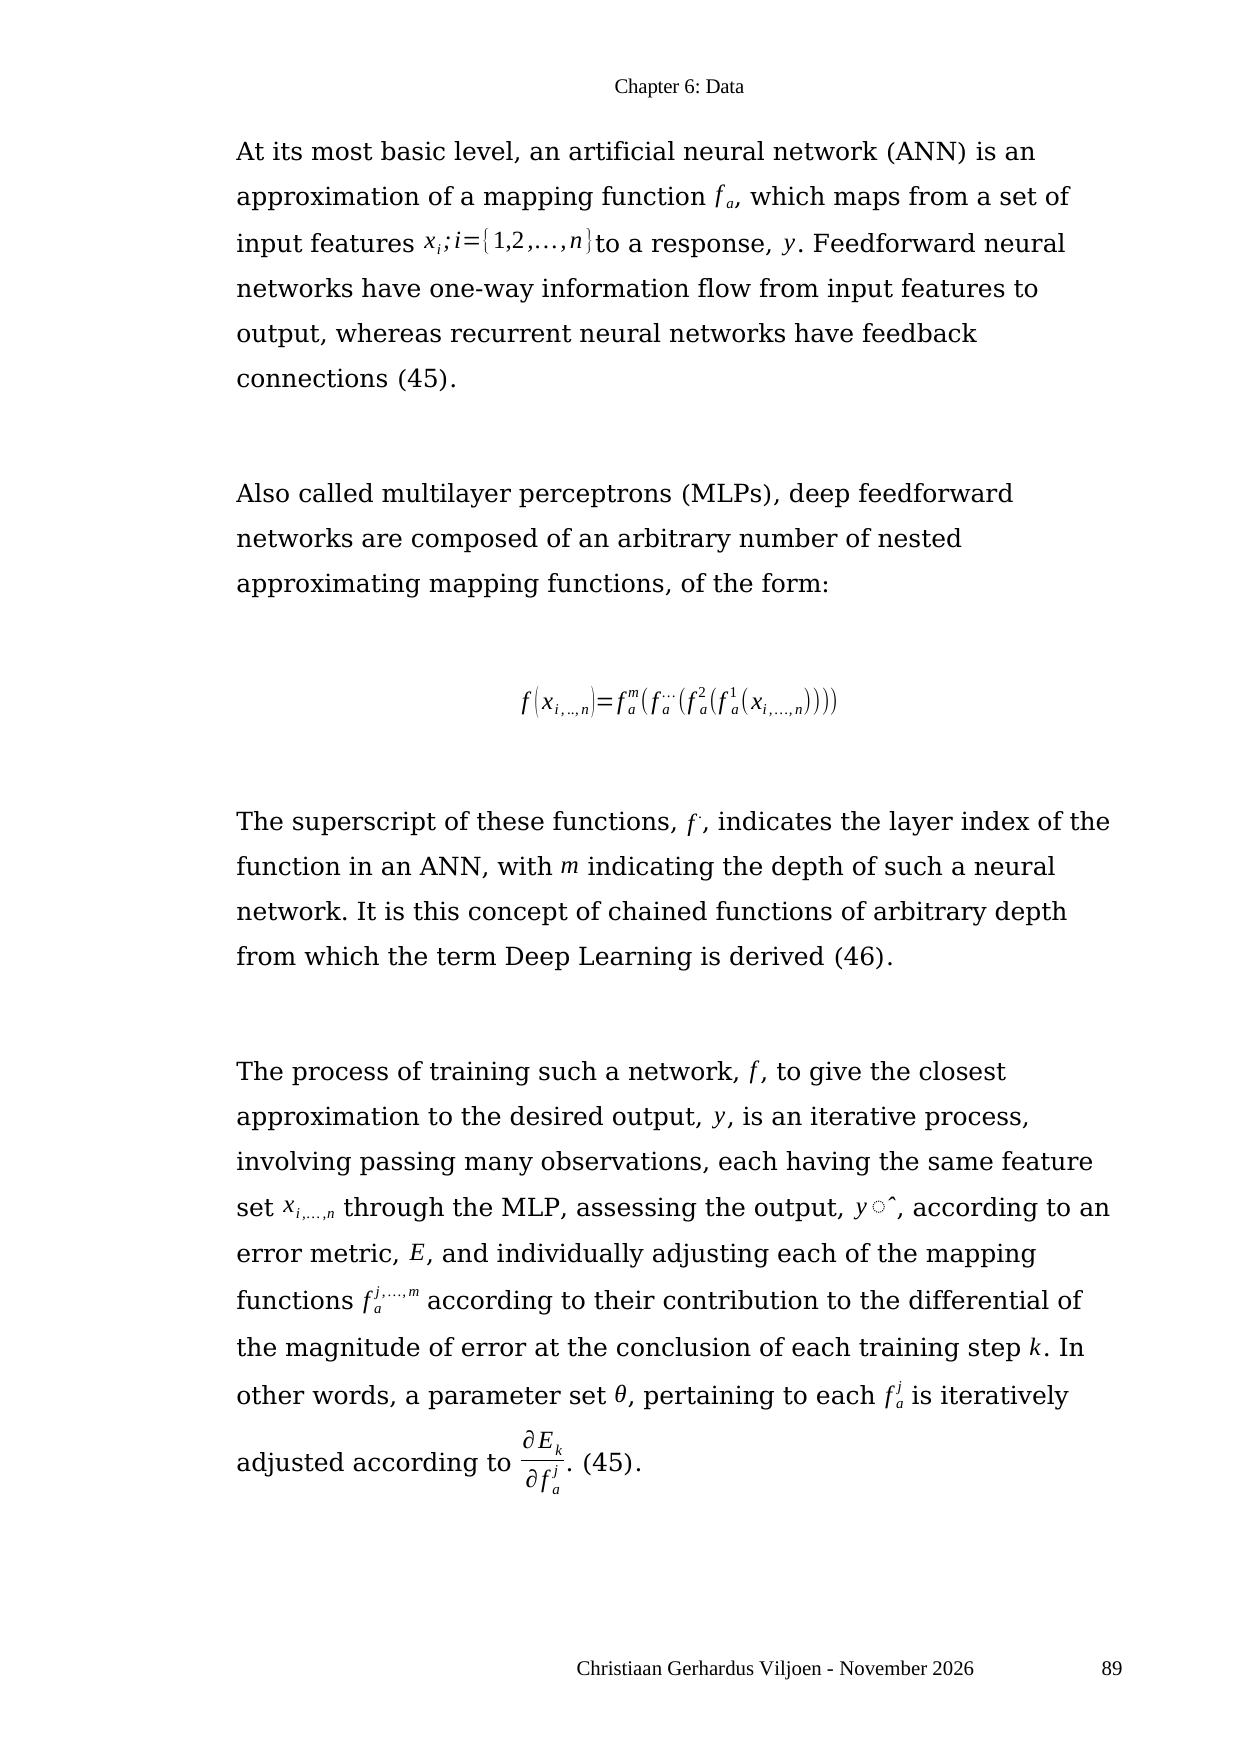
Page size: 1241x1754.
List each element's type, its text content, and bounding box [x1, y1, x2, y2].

text Also called multilayer perceptrons (MLPs), deep feedforward networks are composed of an arbitrary number of nested approximating mapping functions, of the form: [236, 478, 1122, 598]
text The process of training such a network, , to give the closest approximation to the desired output, , is an iterative process, involving passing many observations, each having the same feature set through the MLP, assessing the output, , according to an error metric, , and individually adjusting each of the mapping functions according to their contribution to the differential of the magnitude of error at the conclusion of each training step . In other words, a parameter set , pertaining to each is iteratively adjusted according to .. [236, 1056, 1122, 1497]
text At its most basic level, an artificial neural network (ANN) is an approximation of a mapping function , which maps from a set of input features to a response, . Feedforward neural networks have one-way information flow from input features to output, whereas recurrent neural networks have feedback connections. [236, 135, 1122, 393]
text The superscript of these functions, , indicates the layer index of the function in an ANN, with indicating the depth of such a neural network. It is this concept of chained functions of arbitrary depth from which the term Deep Learning is derived . [236, 805, 1122, 971]
